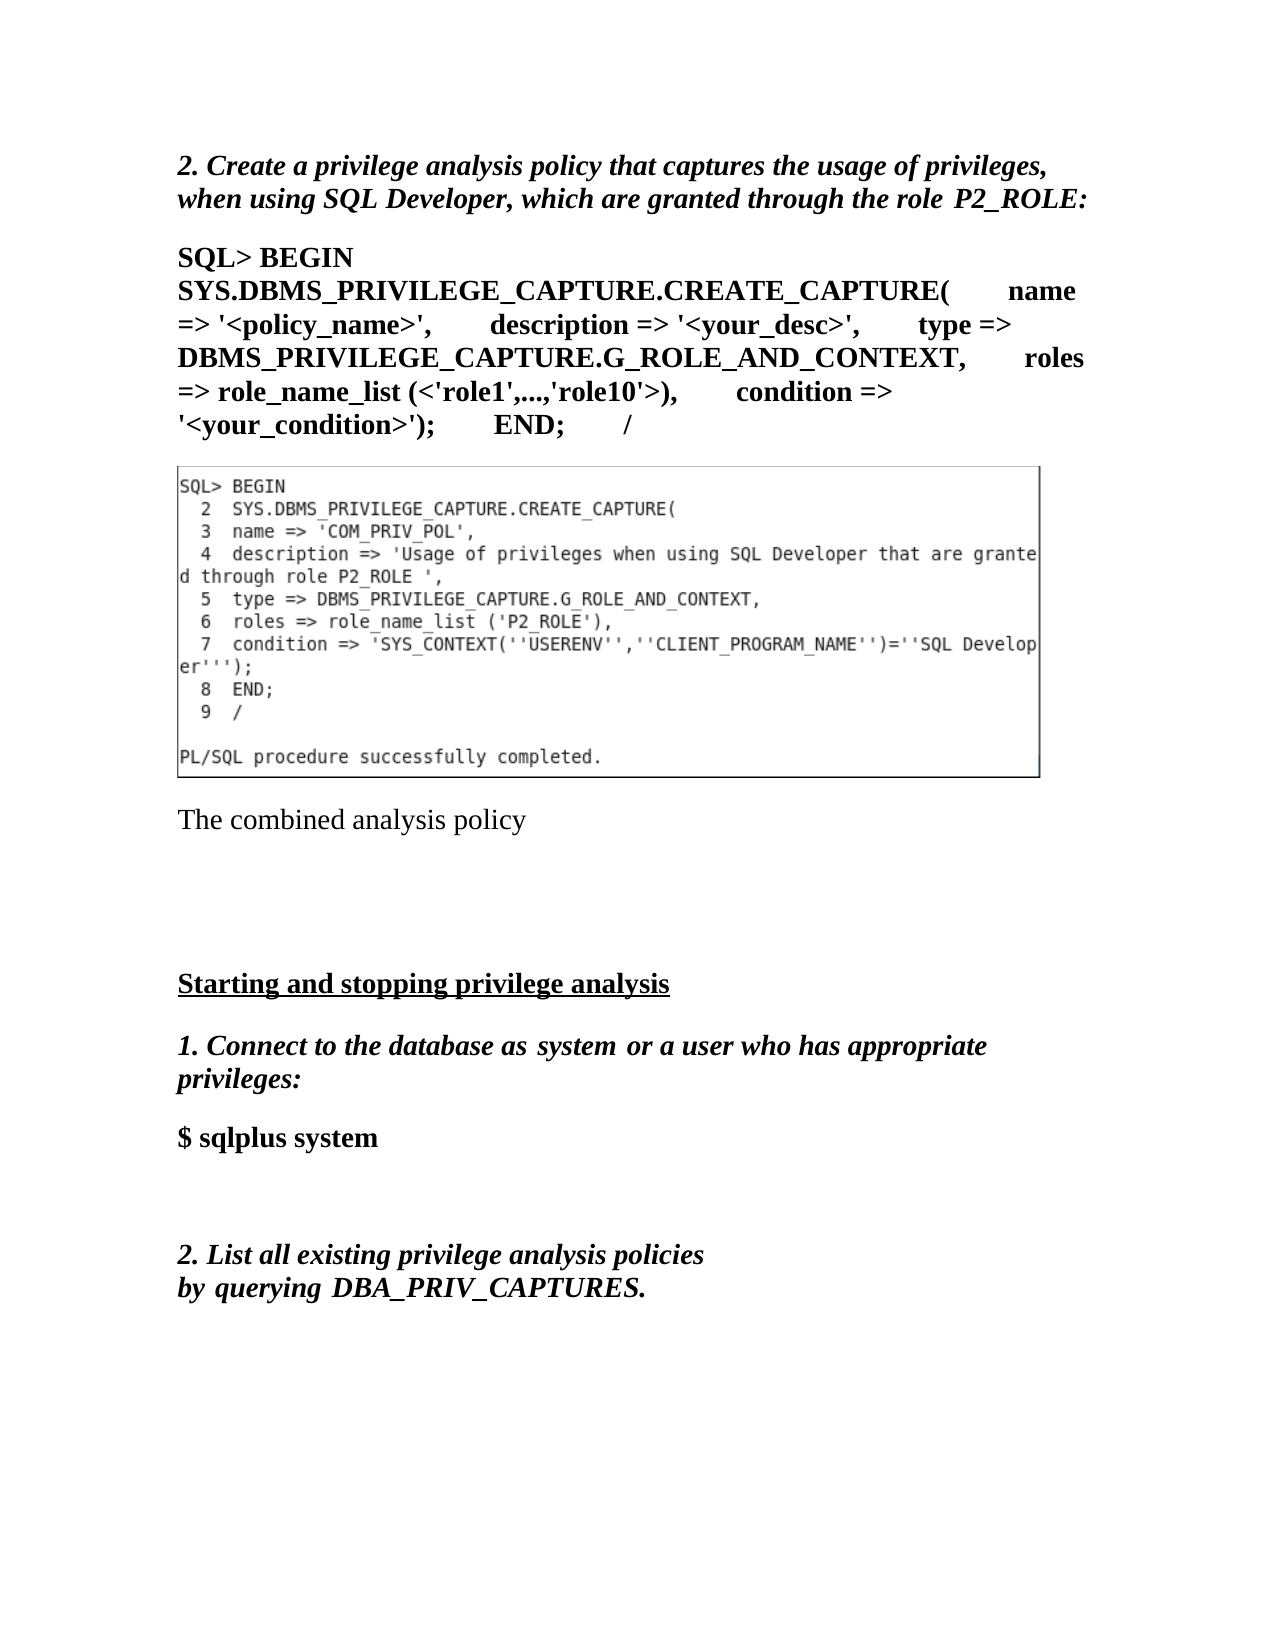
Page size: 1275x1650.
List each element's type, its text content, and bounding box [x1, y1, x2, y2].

text Starting and stopping privilege analysis [177, 966, 1098, 1000]
text $ sqlplus system [177, 1120, 1098, 1153]
text 1. Connect to the database as system or a user who has appropriate privileges: [177, 1028, 1098, 1095]
text 2. Create a privilege analysis policy that captures the usage of privileges, when using SQL Developer, which are granted through the role P2_ROLE: [177, 148, 1098, 215]
text SQL> BEGIN SYS.DBMS_PRIVILEGE_CAPTURE.CREATE_CAPTURE( name => '<policy_name>', description => '<your_desc>', type => DBMS_PRIVILEGE_CAPTURE.G_ROLE_AND_CONTEXT, roles => role_name_list (<'role1',...,'role10'>), condition => '<your_condition>'); END; / [177, 240, 1098, 441]
text The combined analysis policy [177, 802, 1098, 836]
picture [177, 466, 1041, 778]
text 2. List all existing privilege analysis policies by querying DBA_PRIV_CAPTURES. [177, 1237, 1098, 1304]
